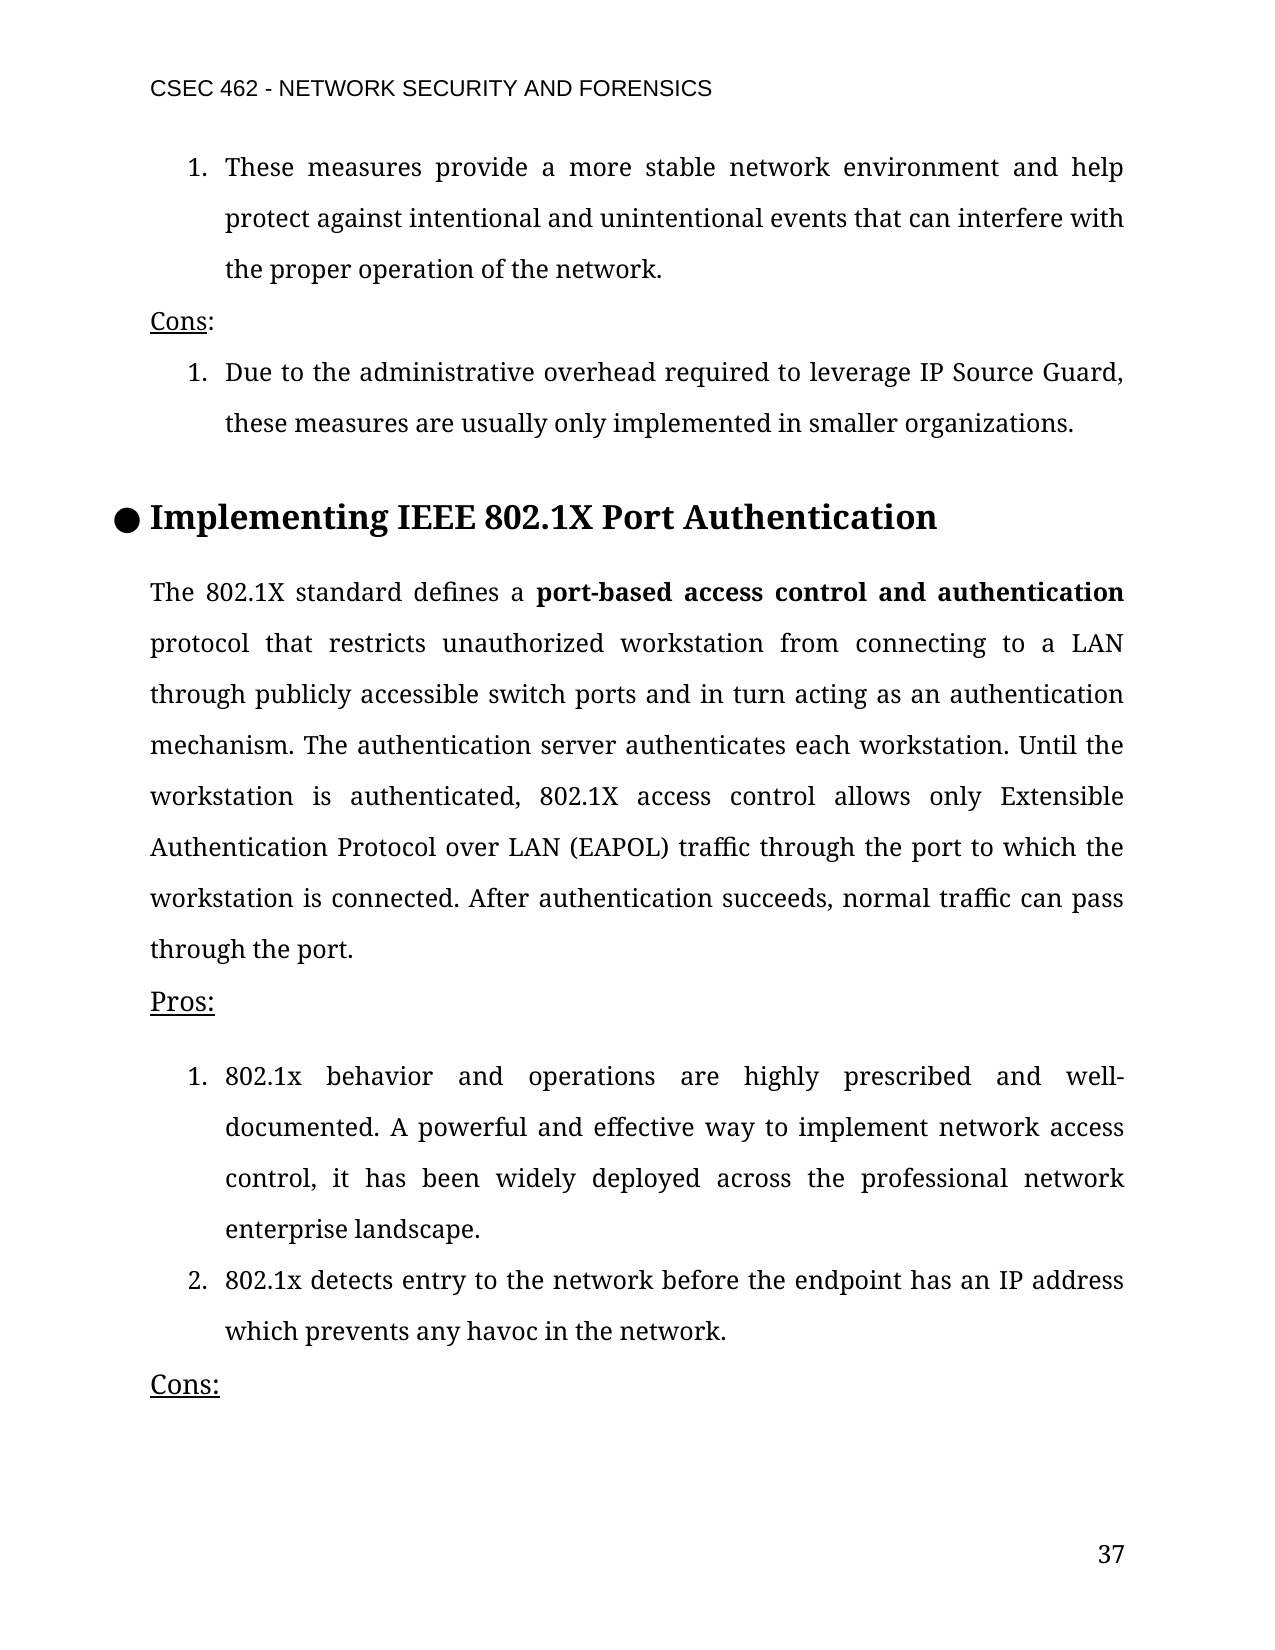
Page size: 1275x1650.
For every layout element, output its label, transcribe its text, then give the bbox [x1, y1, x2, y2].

text Cons: [150, 303, 1125, 337]
list 802.1x behavior and operations are highly prescribed and well-documented. A powerful and effective way to implement network access control, it has been widely deployed across the professional network enterprise landscape. [187, 1059, 1125, 1246]
text Cons: [150, 1365, 1125, 1402]
list Due to the administrative overhead required to leverage IP Source Guard, these measures are usually only implemented in smaller organizations. [187, 354, 1125, 439]
text The 802.1X standard defines a port-based access control and authentication protocol that restricts unauthorized workstation from connecting to a LAN through publicly accessible switch ports and in turn acting as an authentication mechanism. The authentication server authenticates each workstation. Until the workstation is authenticated, 802.1X access control allows only Extensible Authentication Protocol over LAN (EAPOL) traffic through the port to which the workstation is connected. After authentication succeeds, normal traffic can pass through the port. [150, 574, 1125, 966]
text Pros: [150, 983, 1125, 1019]
subtitle Implementing IEEE 802.1X Port Authentication [112, 494, 1125, 539]
list These measures provide a more stable network environment and help protect against intentional and unintentional events that can interfere with the proper operation of the network. [187, 150, 1125, 286]
list 802.1x detects entry to the network before the endpoint has an IP address which prevents any havoc in the network. [187, 1263, 1125, 1348]
